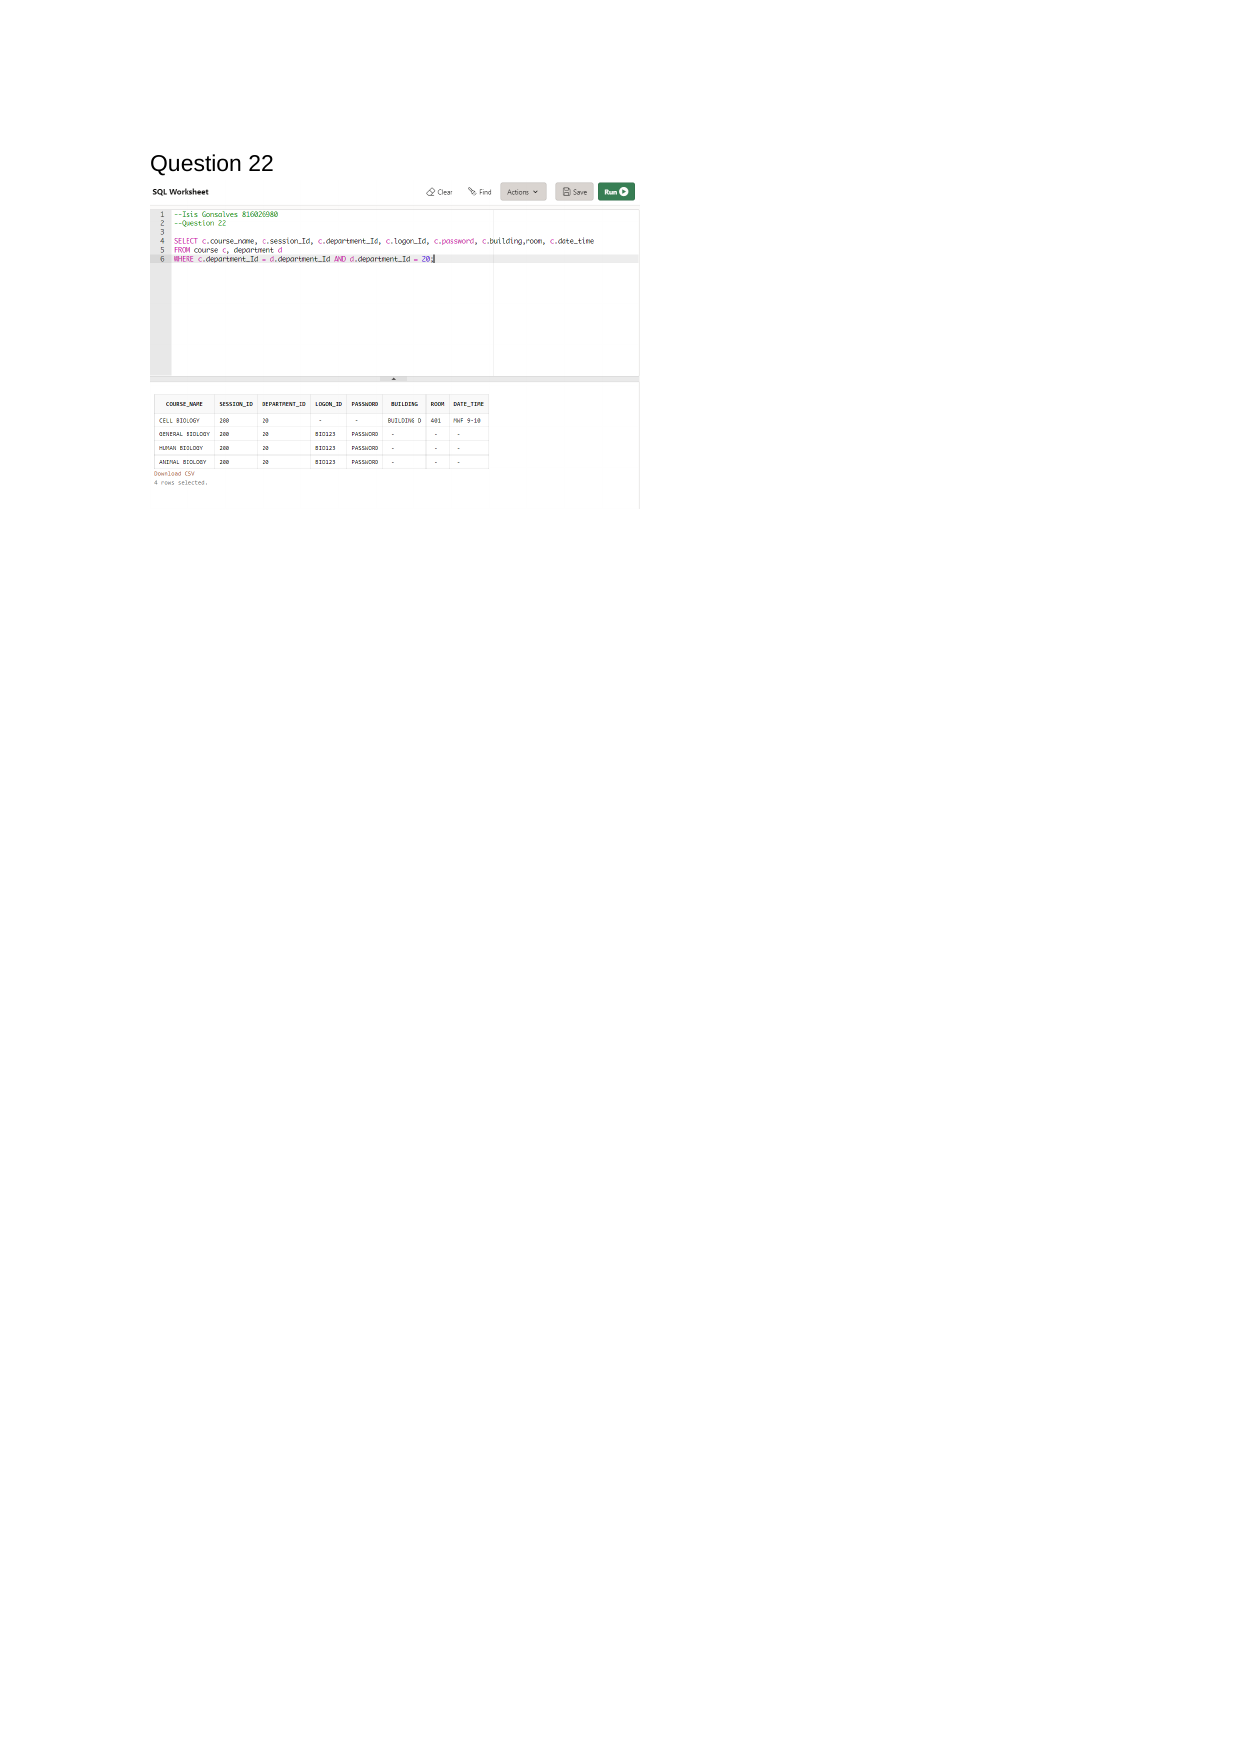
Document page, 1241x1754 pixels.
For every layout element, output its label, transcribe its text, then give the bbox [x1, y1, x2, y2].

picture [150, 180, 640, 509]
text Question 22 [150, 150, 1090, 176]
